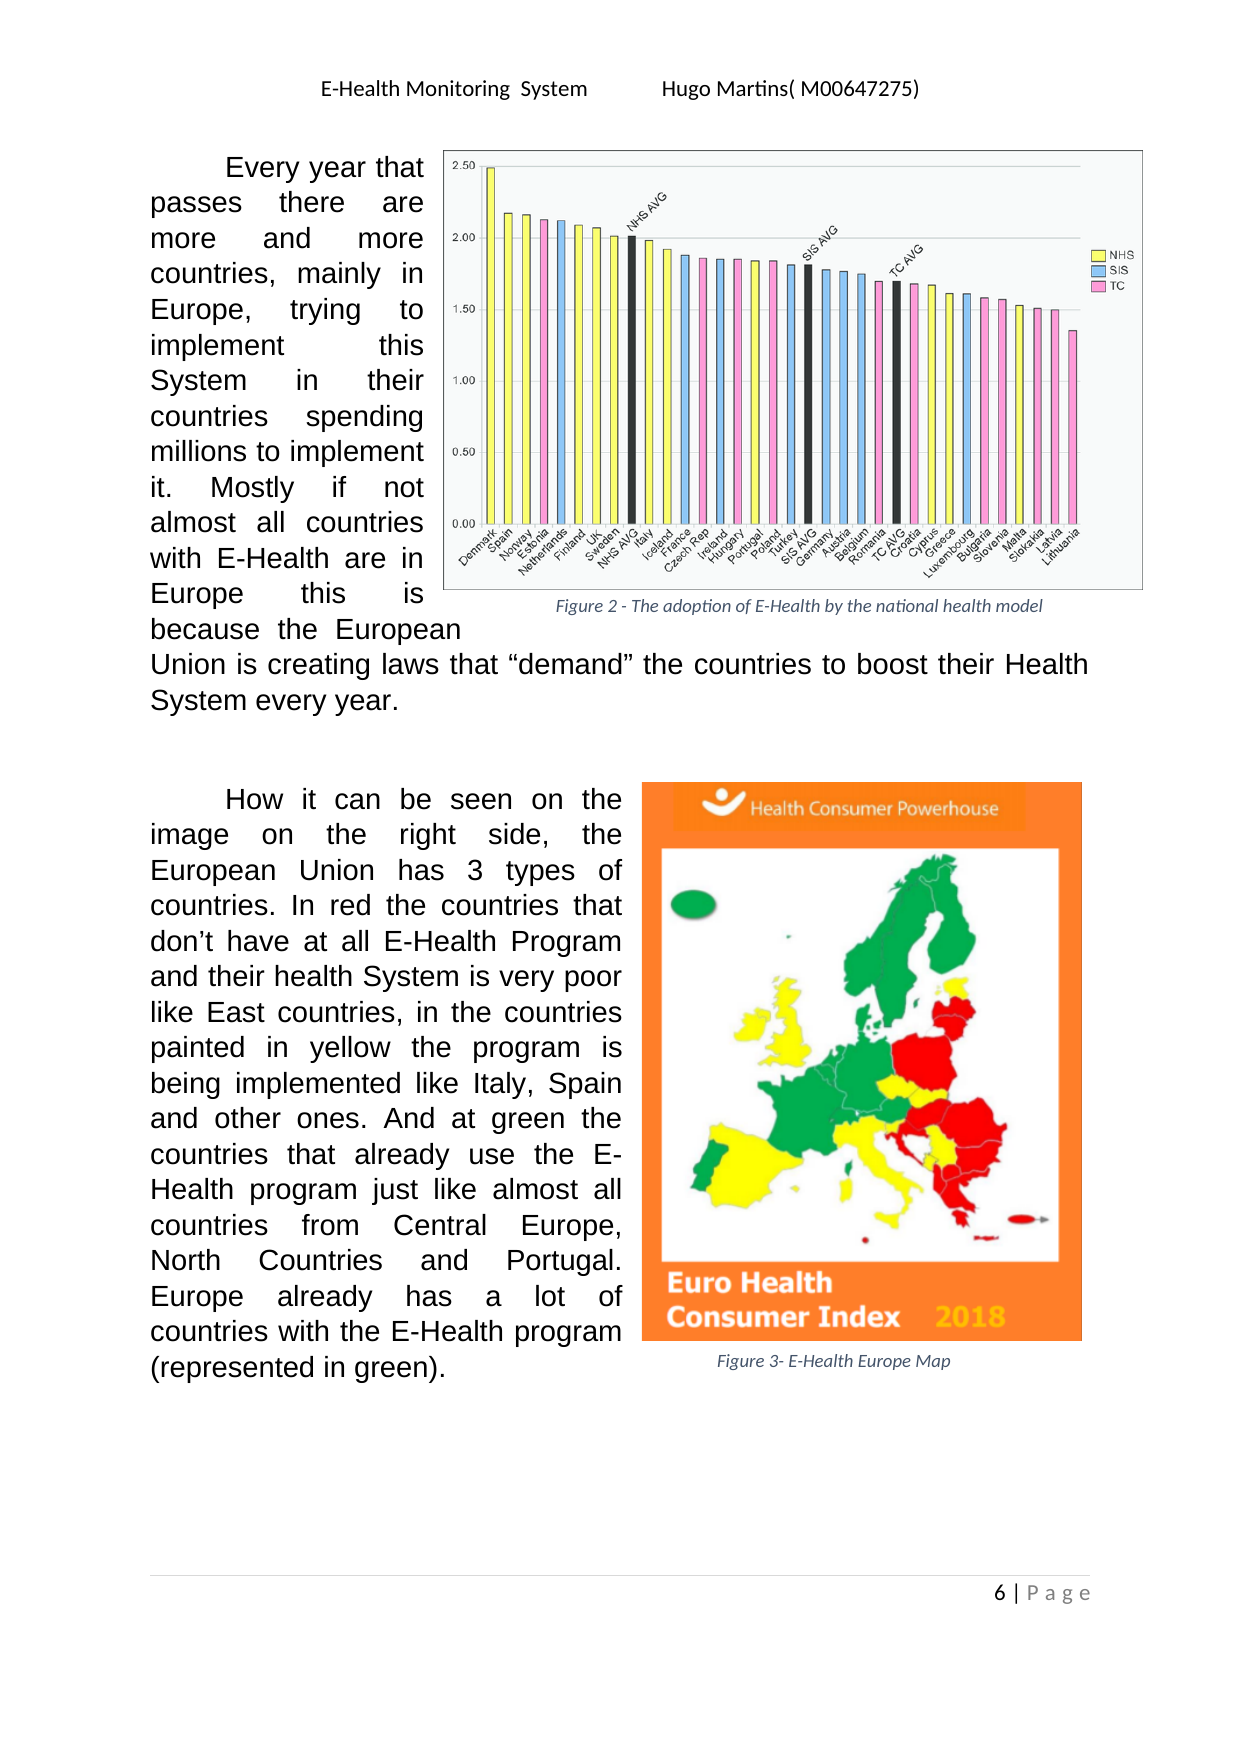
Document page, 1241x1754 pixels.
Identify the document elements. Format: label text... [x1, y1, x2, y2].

picture [443, 150, 1143, 590]
picture [641, 782, 1082, 1341]
